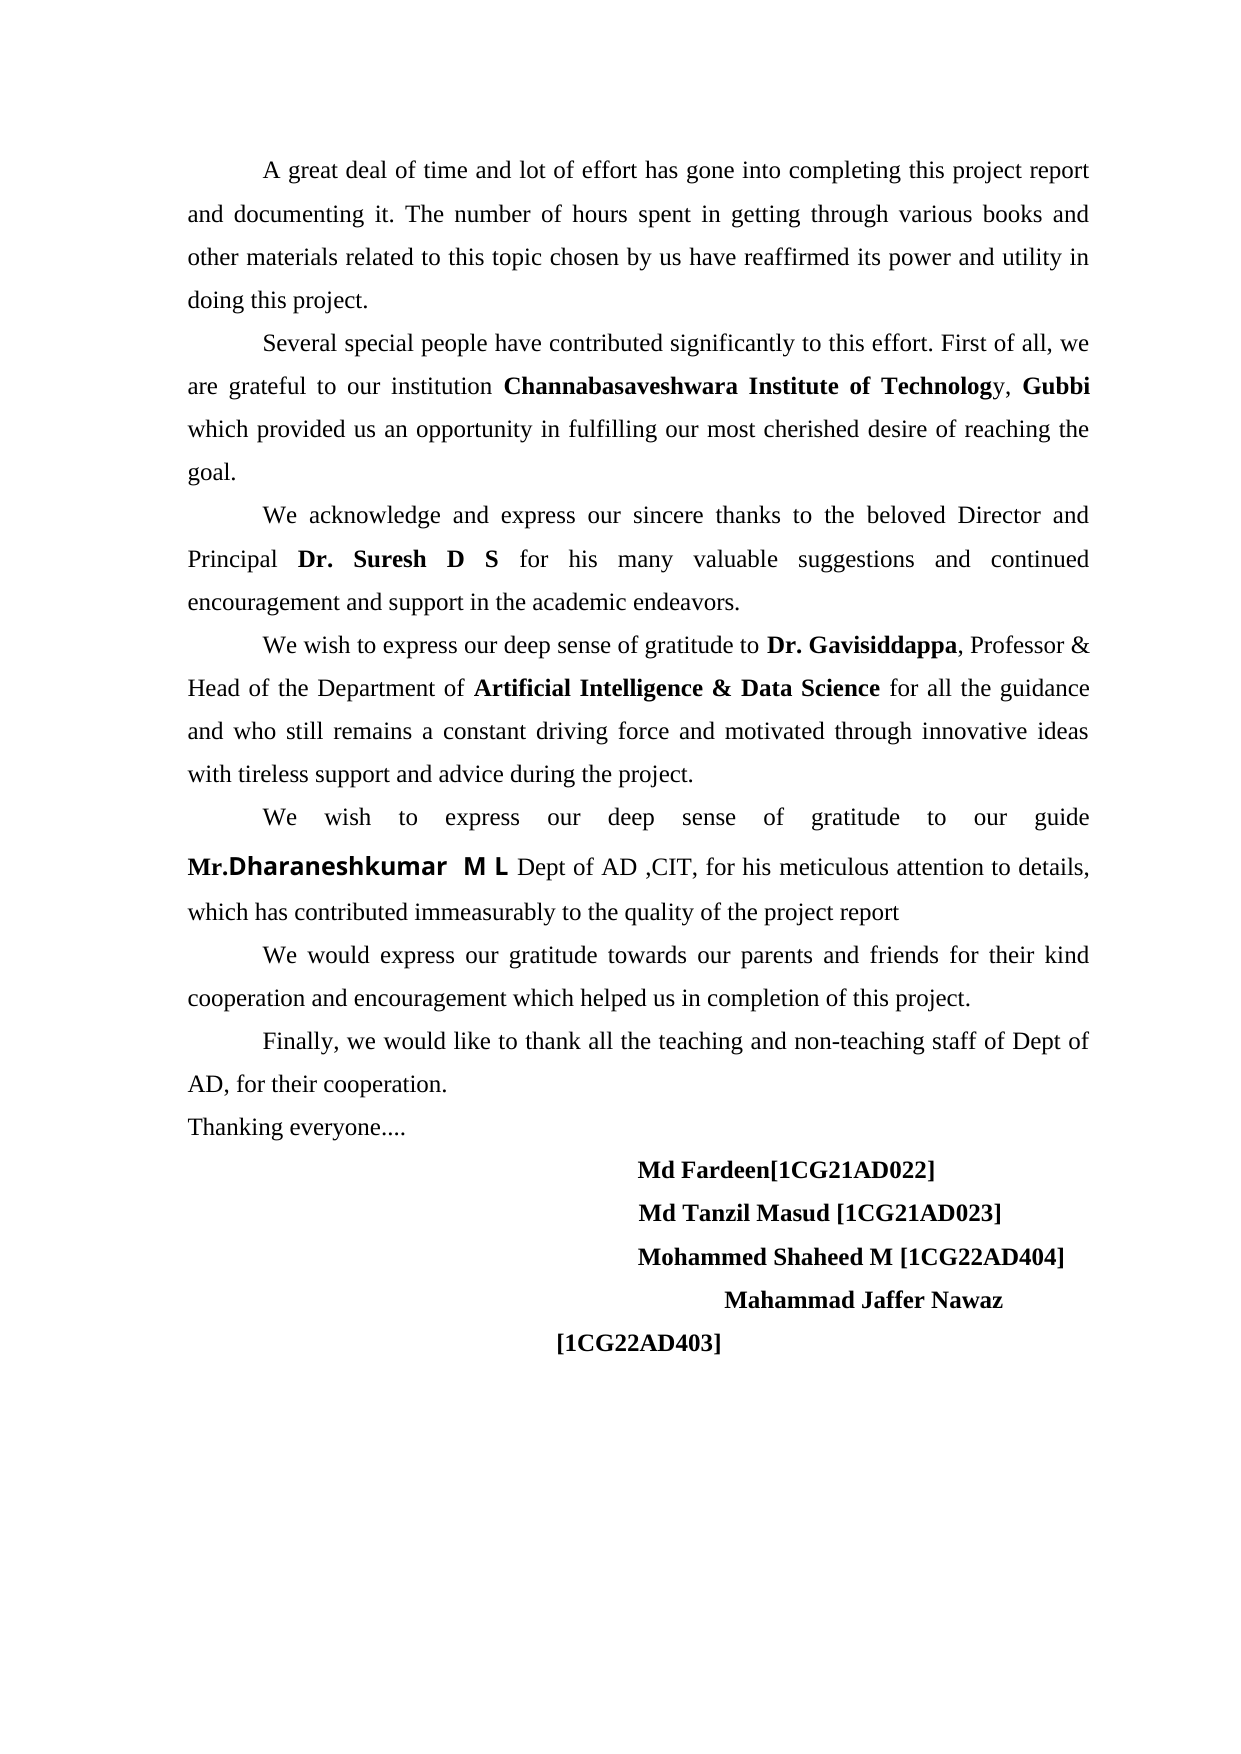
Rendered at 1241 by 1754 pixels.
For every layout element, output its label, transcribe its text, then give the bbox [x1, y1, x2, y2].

text Md Fardeen[1CG21AD022] [562, 1155, 1090, 1184]
text Finally, we would like to thank all the teaching and non-teaching staff of Dept of AD, for their cooperation. [187, 1026, 1090, 1098]
text We would express our gratitude towards our parents and friends for their kind cooperation and encouragement which helped us in completion of this project. [187, 940, 1090, 1012]
text Several special people have contributed significantly to this effort. First of all, we are grateful to our institution Channabasaveshwara Institute of Technology, Gubbi which provided us an opportunity in fulfilling our most cherished desire of reaching the goal. [187, 328, 1090, 486]
text Mohammed Shaheed M [1CG22AD404] [187, 1242, 1090, 1270]
text We wish to express our deep sense of gratitude to Dr. Gavisiddappa, Professor & Head of the Department of Artificial Intelligence & Data Science for all the guidance and who still remains a constant driving force and motivated through innovative ideas with tireless support and advice during the project. [187, 630, 1090, 788]
text Mahammad Jaffer Nawaz [1CG22AD403] [187, 1285, 1090, 1357]
text We wish to express our deep sense of gratitude to our guide Mr.Dharaneshkumar M L Dept of AD ,CIT, for his meticulous attention to details, which has contributed immeasurably to the quality of the project report [187, 802, 1090, 925]
text We acknowledge and express our sincere thanks to the beloved Director and Principal Dr. Suresh D S for his many valuable suggestions and continued encouragement and support in the academic endeavors. [187, 501, 1090, 616]
text Thanking everyone.... [187, 1112, 1090, 1141]
text A great deal of time and lot of effort has gone into completing this project report and documenting it. The number of hours spent in getting through various books and other materials related to this topic chosen by us have reaffirmed its power and utility in doing this project. [187, 156, 1090, 314]
text Md Tanzil Masud [1CG21AD023] [187, 1198, 1090, 1227]
